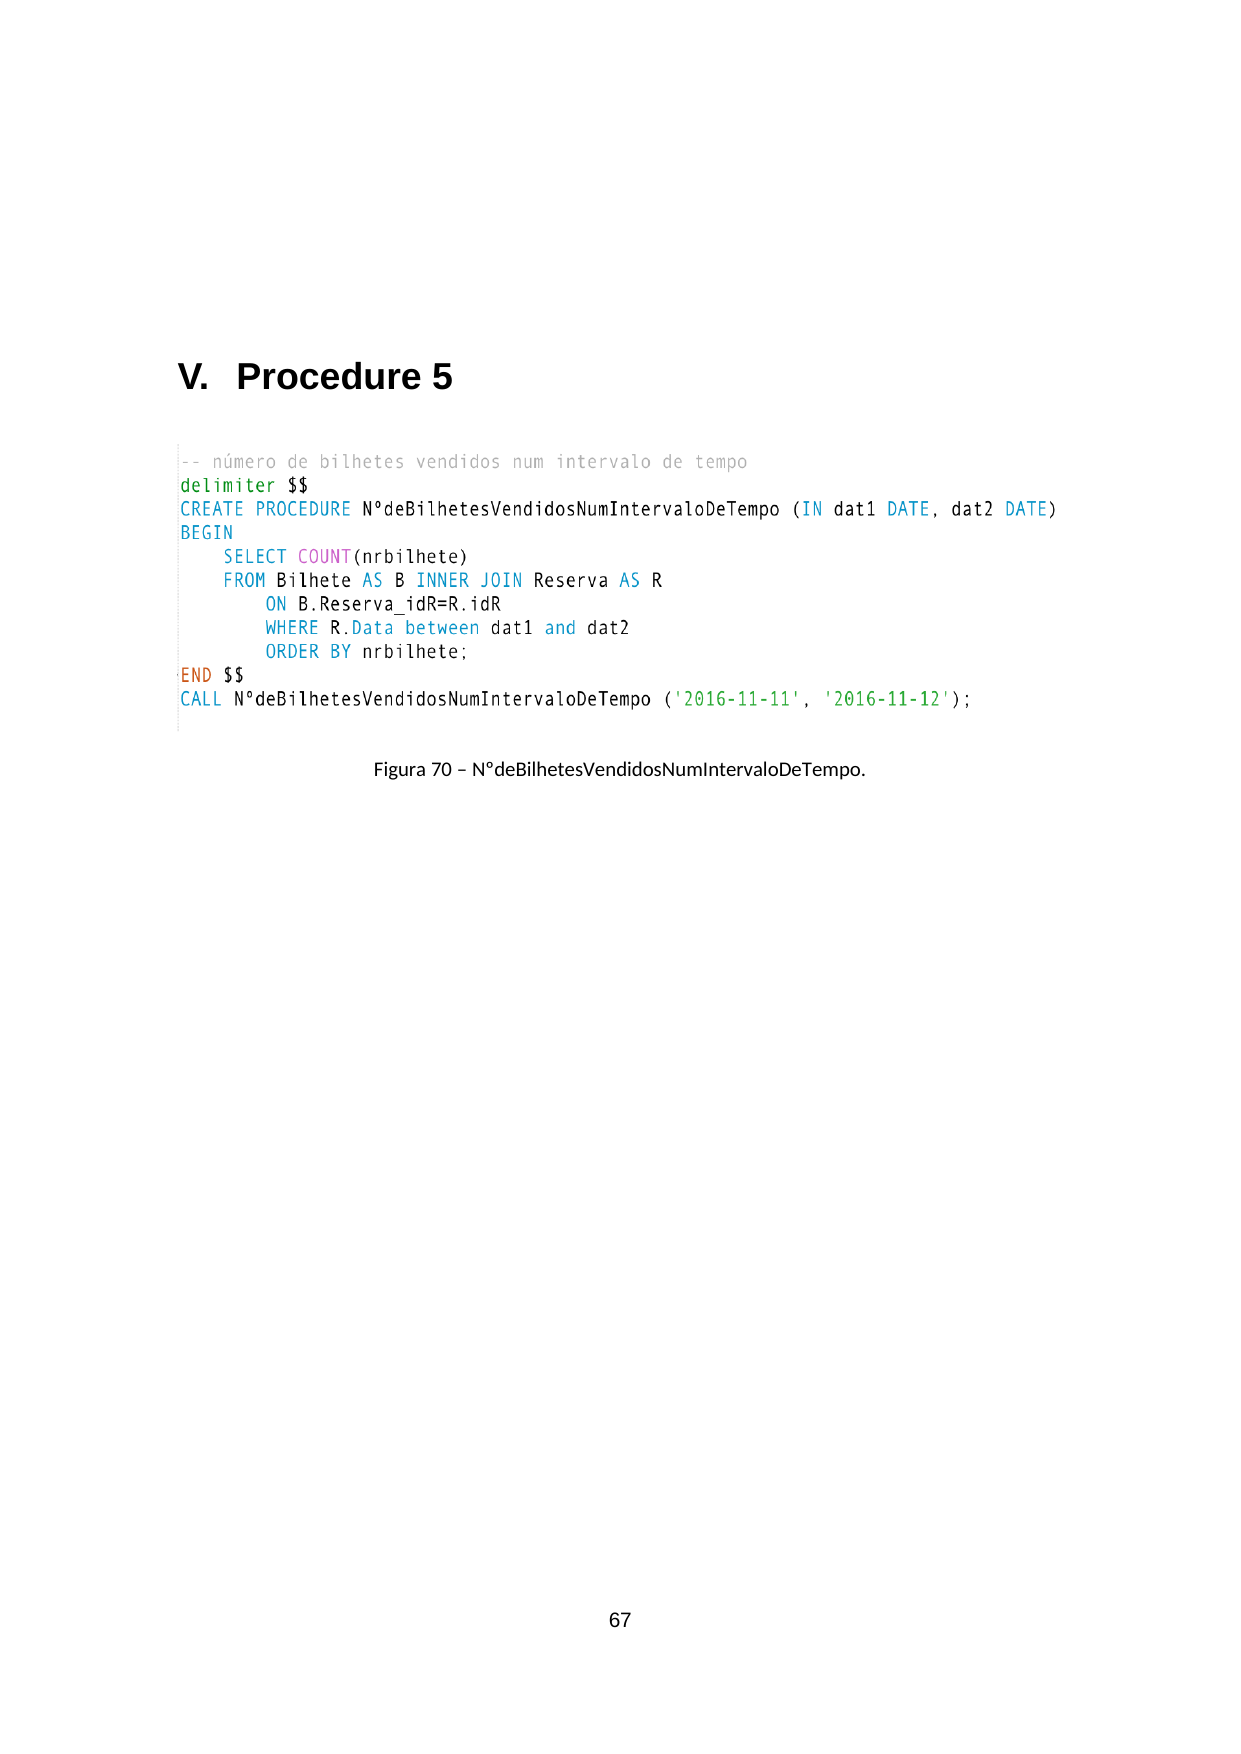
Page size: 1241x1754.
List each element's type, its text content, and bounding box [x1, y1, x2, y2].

picture [177, 444, 1063, 732]
text Figura 70 – NºdeBilhetesVendidosNumIntervaloDeTempo. [177, 756, 1063, 782]
text Procedure 5 [177, 354, 1063, 398]
